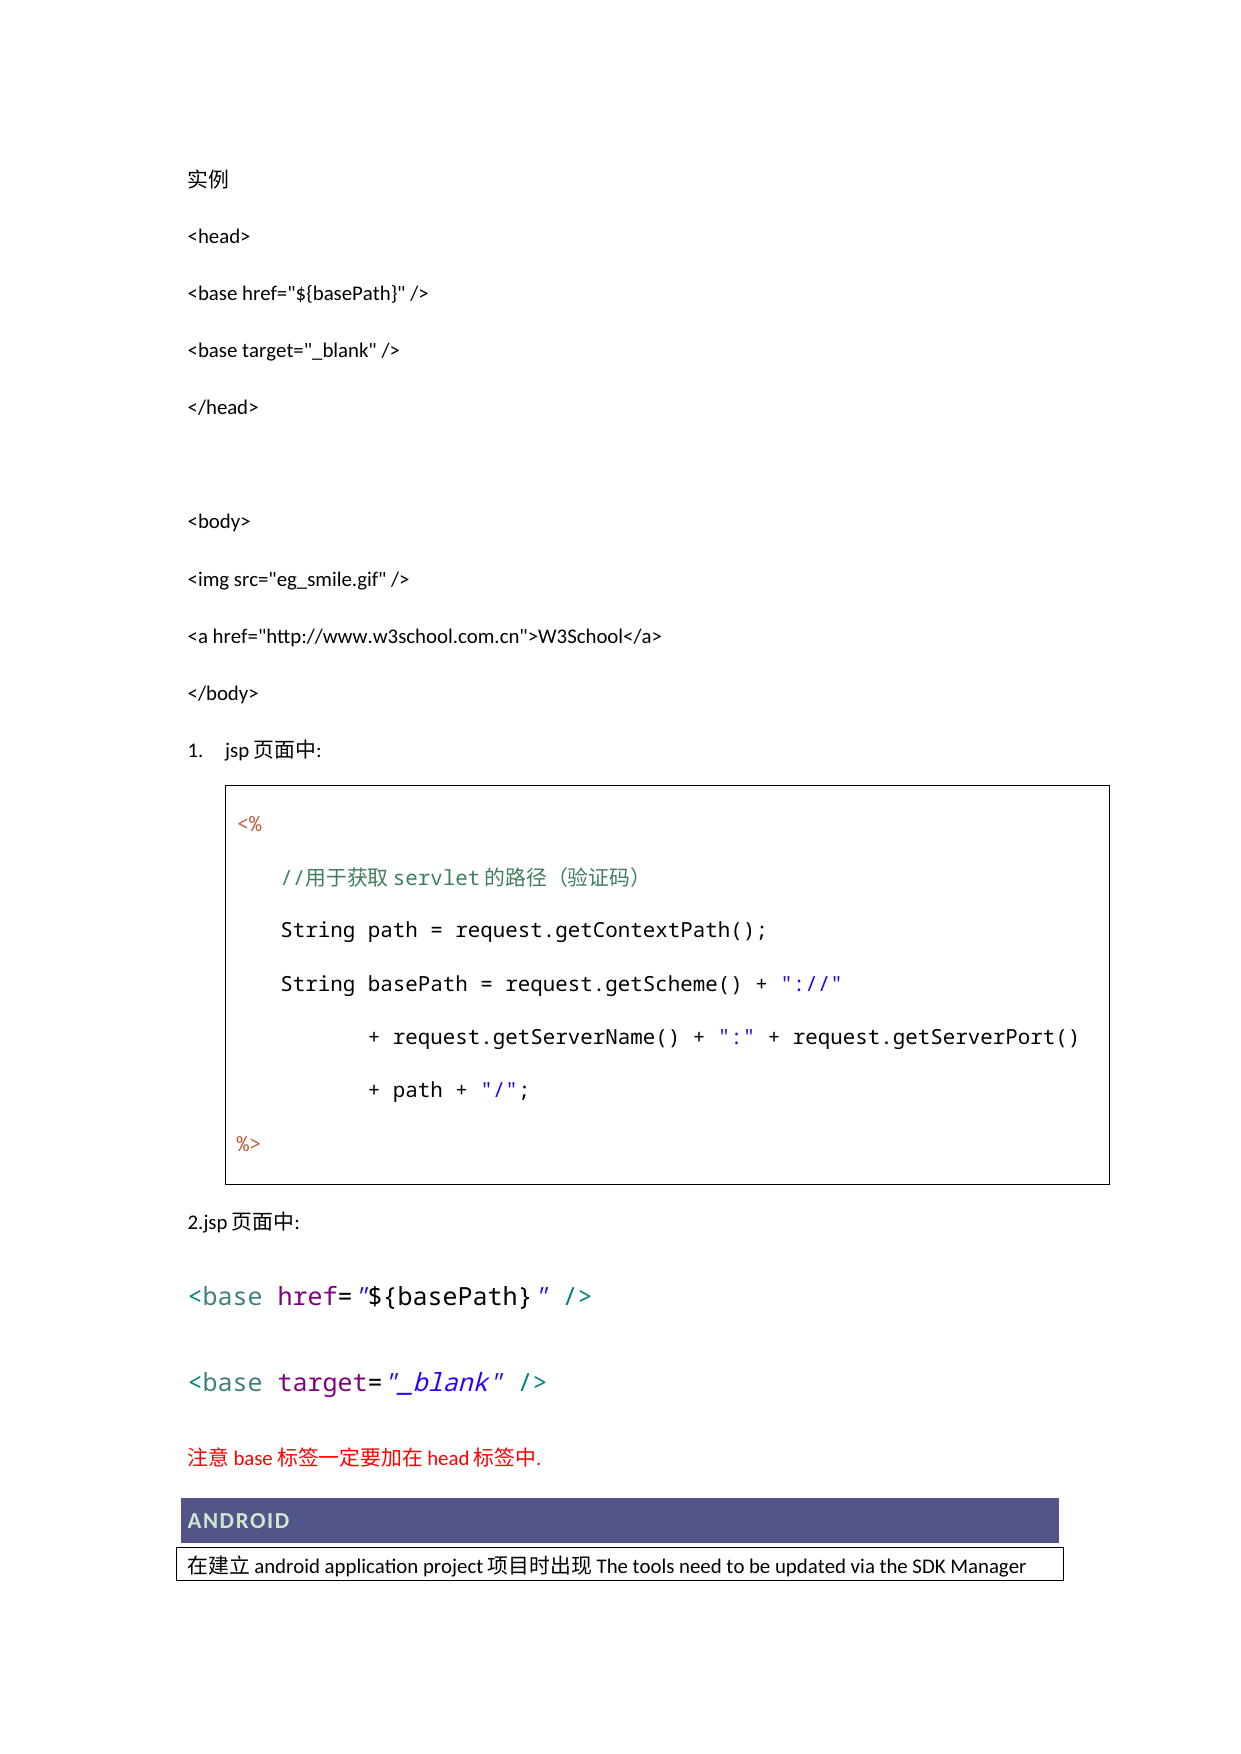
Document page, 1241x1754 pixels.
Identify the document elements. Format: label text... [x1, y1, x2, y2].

text <base href="${basePath}" /> [187, 1263, 1053, 1328]
text <base target="_blank" /> [187, 334, 1053, 366]
text <a href="http://www.w3school.com.cn">W3School</a> [187, 619, 1053, 652]
table_header <% //用于获取servlet的路径（验证码） String path = request.getContextPath(); String basePath = request.getScheme() + "://" + request.getServerName() + ":" + request.getServerPort() + path + "/"; %> [226, 786, 1109, 1184]
text <head> [187, 220, 1053, 252]
text </head> [187, 391, 1053, 423]
text 实例 [187, 162, 1053, 194]
list jsp页面中: [187, 733, 1053, 766]
text 注意base标签一定要加在head标签中. [187, 1440, 1053, 1472]
text </body> [187, 676, 1053, 709]
text <body> [187, 505, 1053, 538]
text <img src="eg_smile.gif" /> [187, 562, 1053, 595]
text <base target="_blank" /> [187, 1349, 1053, 1414]
text <base href="${basePath}" /> [187, 277, 1053, 309]
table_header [177, 1548, 1063, 1580]
text 2.jsp页面中: [187, 1206, 1053, 1238]
subtitle android [188, 1504, 1053, 1536]
